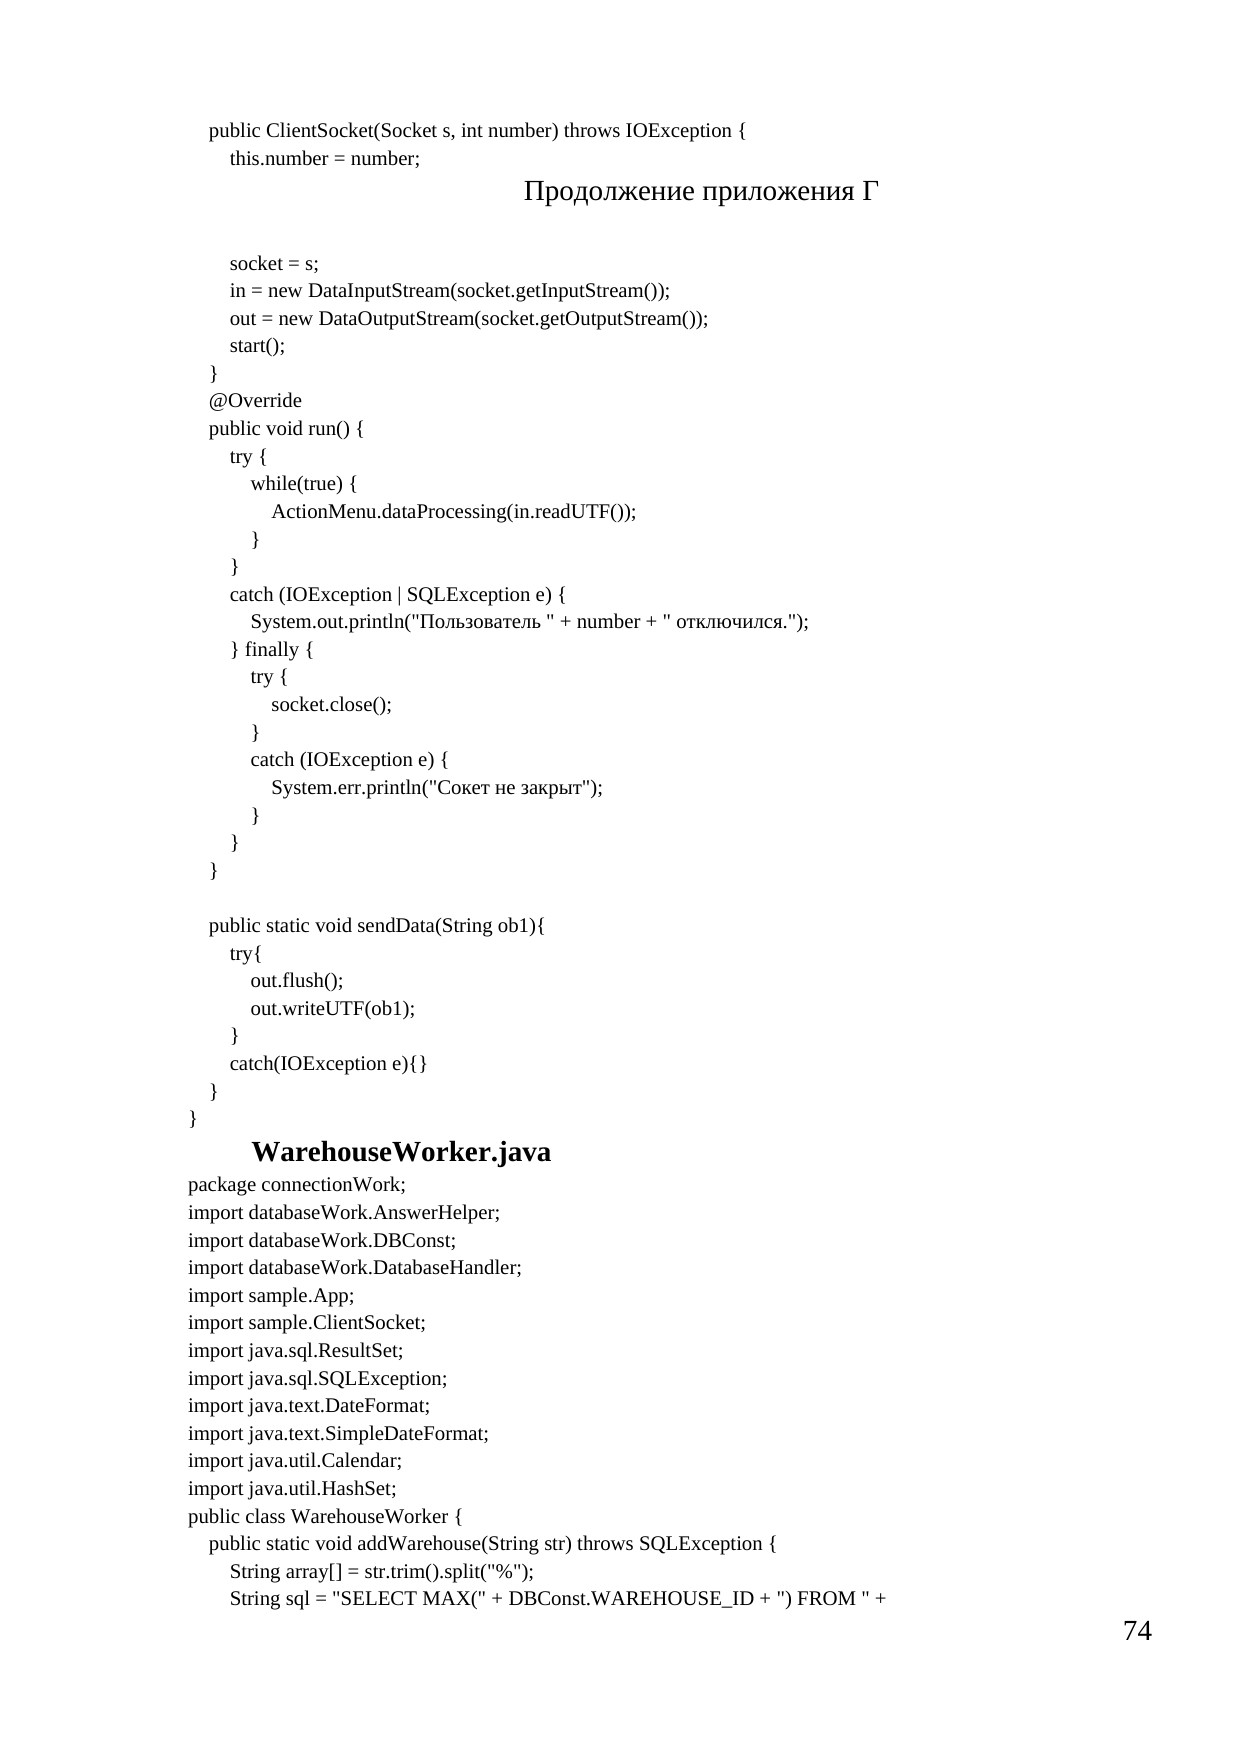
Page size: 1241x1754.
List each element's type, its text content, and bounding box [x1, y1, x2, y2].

text import sample.App; [188, 1283, 1152, 1307]
text public ClientSocket(Socket s, int number) throws IOException { [188, 118, 1152, 142]
text public static void addWarehouse(String str) throws SQLException { [188, 1531, 1152, 1555]
text out.writeUTF(ob1); [188, 996, 1152, 1020]
text } [188, 361, 1152, 385]
text out = new DataOutputStream(socket.getOutputStream()); [188, 306, 1152, 330]
text WarehouseWorker.java [188, 1134, 1152, 1167]
text import java.util.Calendar; [188, 1448, 1152, 1472]
text import databaseWork.DBConst; [188, 1227, 1152, 1252]
text Продолжение приложения Г [177, 173, 1152, 207]
text } finally { [188, 637, 1152, 661]
text } [188, 1078, 1152, 1103]
text String array[] = str.trim().split("%"); [188, 1559, 1152, 1583]
text @Override [188, 388, 1152, 412]
text } [188, 1023, 1152, 1047]
text } [188, 858, 1152, 882]
text } [188, 526, 1152, 551]
text System.err.println("Сокет не закрыт"); [188, 775, 1152, 799]
text } [188, 720, 1152, 744]
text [188, 1586, 1152, 1610]
text package connectionWork; [188, 1172, 1152, 1196]
text try{ [188, 941, 1152, 964]
text import java.util.HashSet; [188, 1476, 1152, 1500]
text public class WarehouseWorker { [188, 1503, 1152, 1528]
text } [188, 830, 1152, 854]
text catch(IOException e){} [188, 1051, 1152, 1075]
text } [188, 1106, 1152, 1130]
text import java.text.DateFormat; [188, 1393, 1152, 1417]
text this.number = number; [188, 146, 1152, 170]
text public void run() { [188, 416, 1152, 440]
text try { [188, 444, 1152, 468]
text in = new DataInputStream(socket.getInputStream()); [188, 278, 1152, 302]
text import java.text.SimpleDateFormat; [188, 1421, 1152, 1445]
text ActionMenu.dataProcessing(in.readUTF()); [188, 499, 1152, 523]
text public static void sendData(String ob1){ [188, 913, 1152, 937]
text catch (IOException | SQLException e) { [188, 582, 1152, 606]
text while(true) { [188, 471, 1152, 495]
text socket.close(); [188, 692, 1152, 716]
text import java.sql.ResultSet; [188, 1338, 1152, 1362]
text import databaseWork.AnswerHelper; [188, 1200, 1152, 1224]
text import databaseWork.DatabaseHandler; [188, 1255, 1152, 1279]
text } [188, 554, 1152, 578]
text import sample.ClientSocket; [188, 1310, 1152, 1334]
text System.out.println("Пользователь " + number + " отключился."); [188, 609, 1152, 633]
text try { [188, 664, 1152, 688]
text import java.sql.SQLException; [188, 1366, 1152, 1389]
text socket = s; [188, 250, 1152, 274]
text catch (IOException e) { [188, 747, 1152, 771]
text } [188, 802, 1152, 827]
text start(); [188, 333, 1152, 357]
text out.flush(); [188, 968, 1152, 992]
